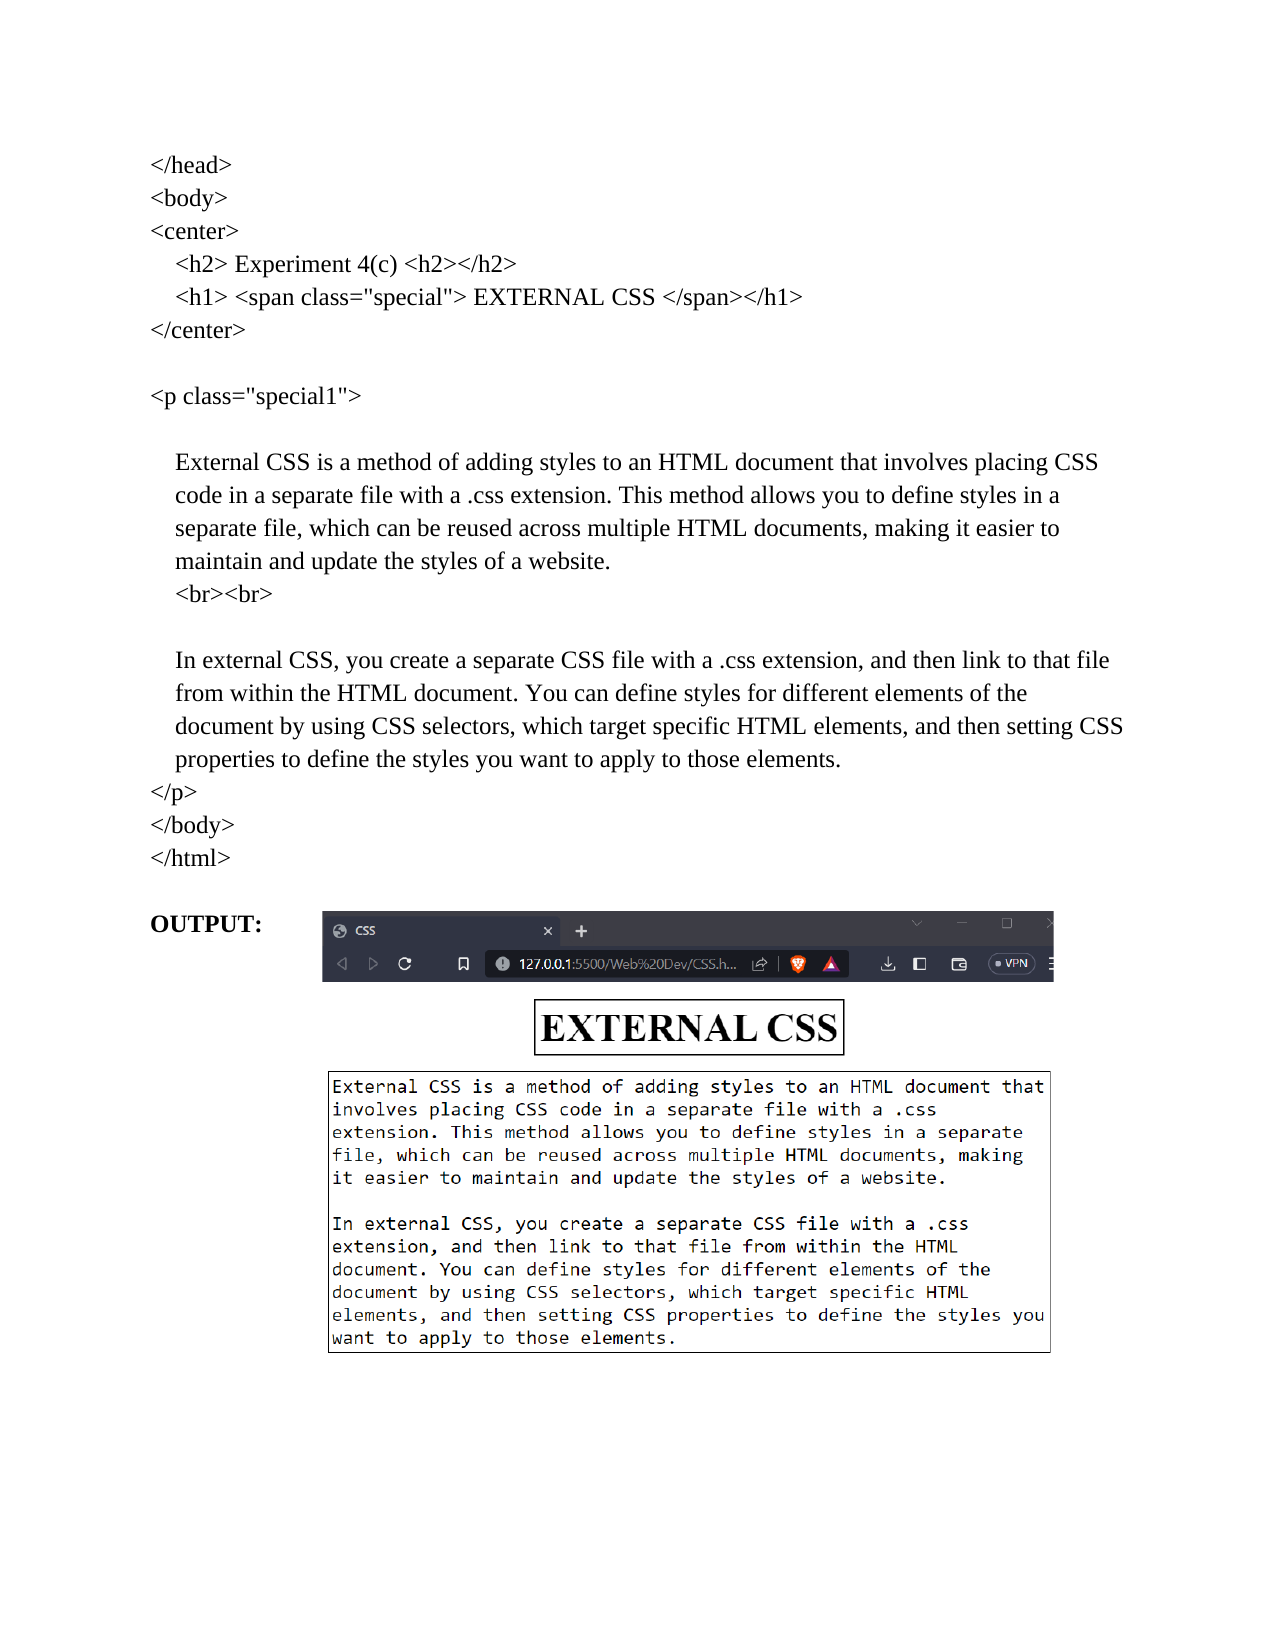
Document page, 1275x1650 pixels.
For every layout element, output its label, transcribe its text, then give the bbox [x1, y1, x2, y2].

text </head> [150, 150, 1125, 179]
text <h1> <span class="special"> EXTERNAL CSS </span></h1> [150, 282, 1125, 311]
text <body> [150, 183, 1125, 212]
text </html> [150, 843, 1125, 872]
text External CSS is a method of adding styles to an HTML document that involves placing CSS [150, 447, 1125, 476]
picture [322, 911, 1054, 1357]
text document by using CSS selectors, which target specific HTML elements, and then setting CSS [150, 711, 1125, 740]
text separate file, which can be reused across multiple HTML documents, making it easier to [150, 513, 1125, 542]
text </body> [150, 810, 1125, 839]
text properties to define the styles you want to apply to those elements. [150, 744, 1125, 773]
text <center> [150, 216, 1125, 245]
text In external CSS, you create a separate CSS file with a .css extension, and then link to that file [150, 645, 1125, 674]
text <p class="special1"> [150, 381, 1125, 410]
text from within the HTML document. You can define styles for different elements of the [150, 678, 1125, 707]
text <br><br> [150, 579, 1125, 608]
text <h2> Experiment 4(c) <h2></h2> [150, 249, 1125, 278]
text </center> [150, 315, 1125, 344]
text code in a separate file with a .css extension. This method allows you to define styles in a [150, 480, 1125, 509]
text OUTPUT: [150, 909, 1125, 938]
text </p> [150, 777, 1125, 806]
text maintain and update the styles of a website. [150, 546, 1125, 575]
